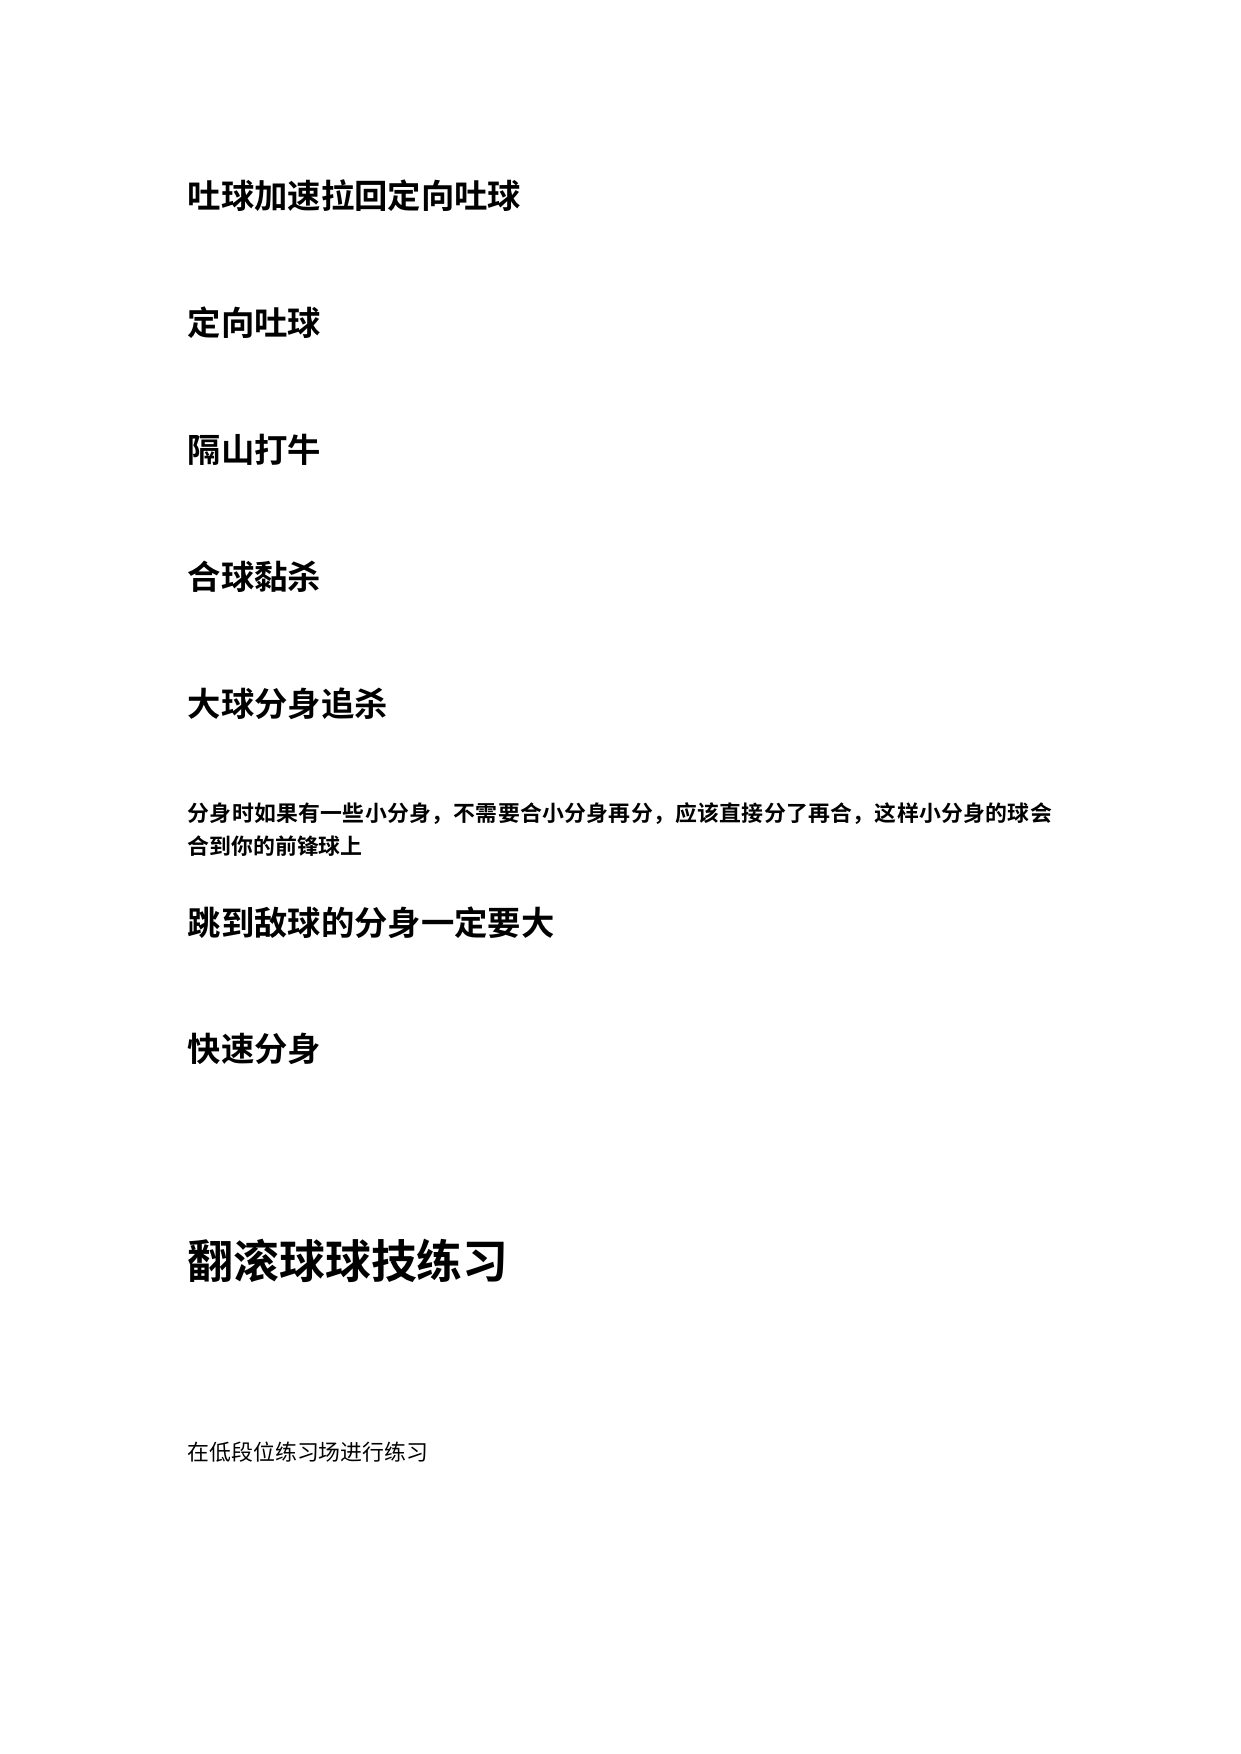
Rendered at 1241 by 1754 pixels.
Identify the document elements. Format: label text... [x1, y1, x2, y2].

subtitle 合球黏杀 [187, 542, 1053, 607]
subtitle 翻滚球球技练习 [187, 1209, 1053, 1307]
subtitle 跳到敌球的分身一定要大 [187, 888, 1053, 953]
text 分身时如果有一些小分身，不需要合小分身再分，应该直接分了再合，这样小分身的球会合到你的前锋球上 [187, 796, 1053, 861]
subtitle 大球分身追杀 [187, 669, 1053, 734]
text 在低段位练习场进行练习 [187, 1434, 1053, 1467]
subtitle 定向吐球 [187, 289, 1053, 354]
subtitle 快速分身 [187, 1015, 1053, 1080]
subtitle 吐球加速拉回定向吐球 [187, 162, 1053, 227]
subtitle 隔山打牛 [187, 416, 1053, 481]
